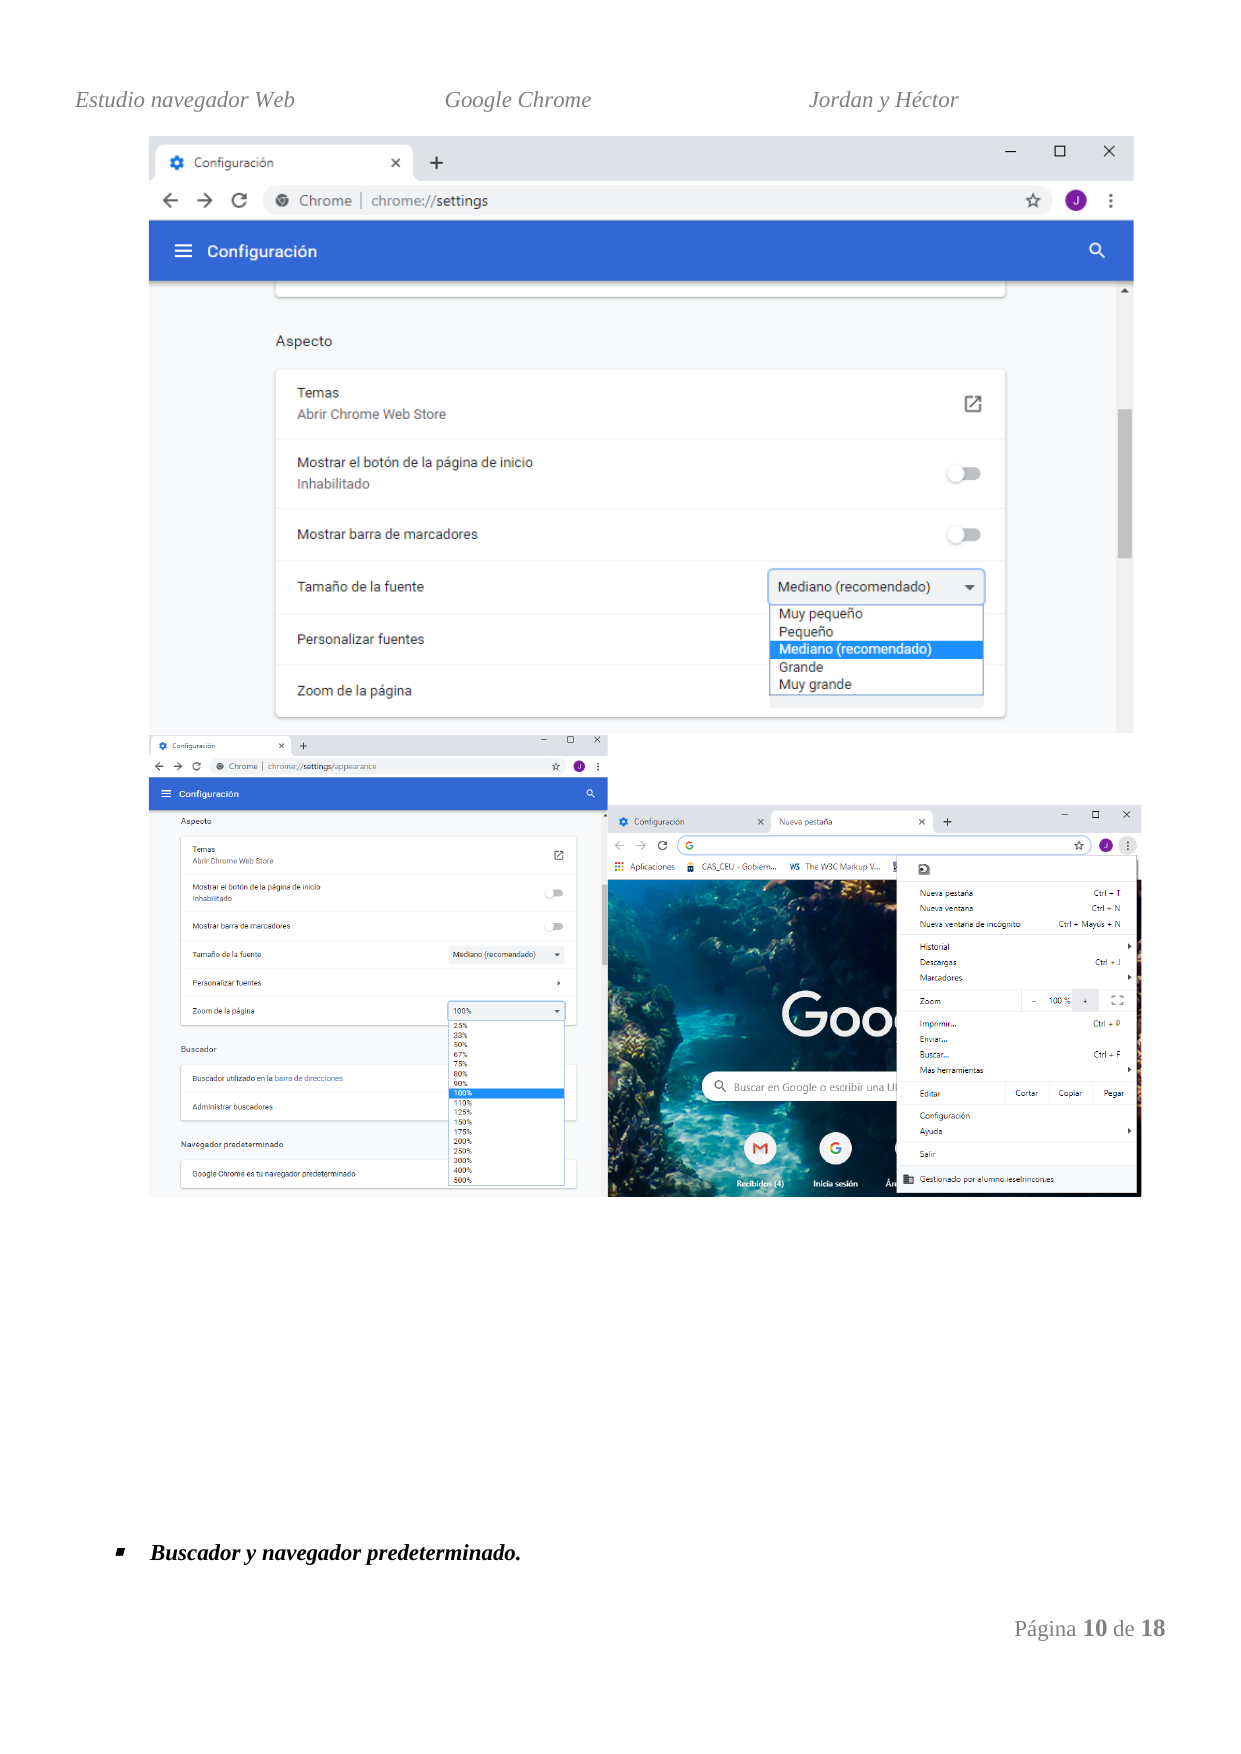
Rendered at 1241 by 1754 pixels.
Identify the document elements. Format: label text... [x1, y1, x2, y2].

picture [148, 135, 1134, 733]
picture [148, 735, 1142, 1197]
list Buscador y navegador predeterminado. [112, 1539, 1165, 1565]
picture [820, 1182, 832, 1186]
